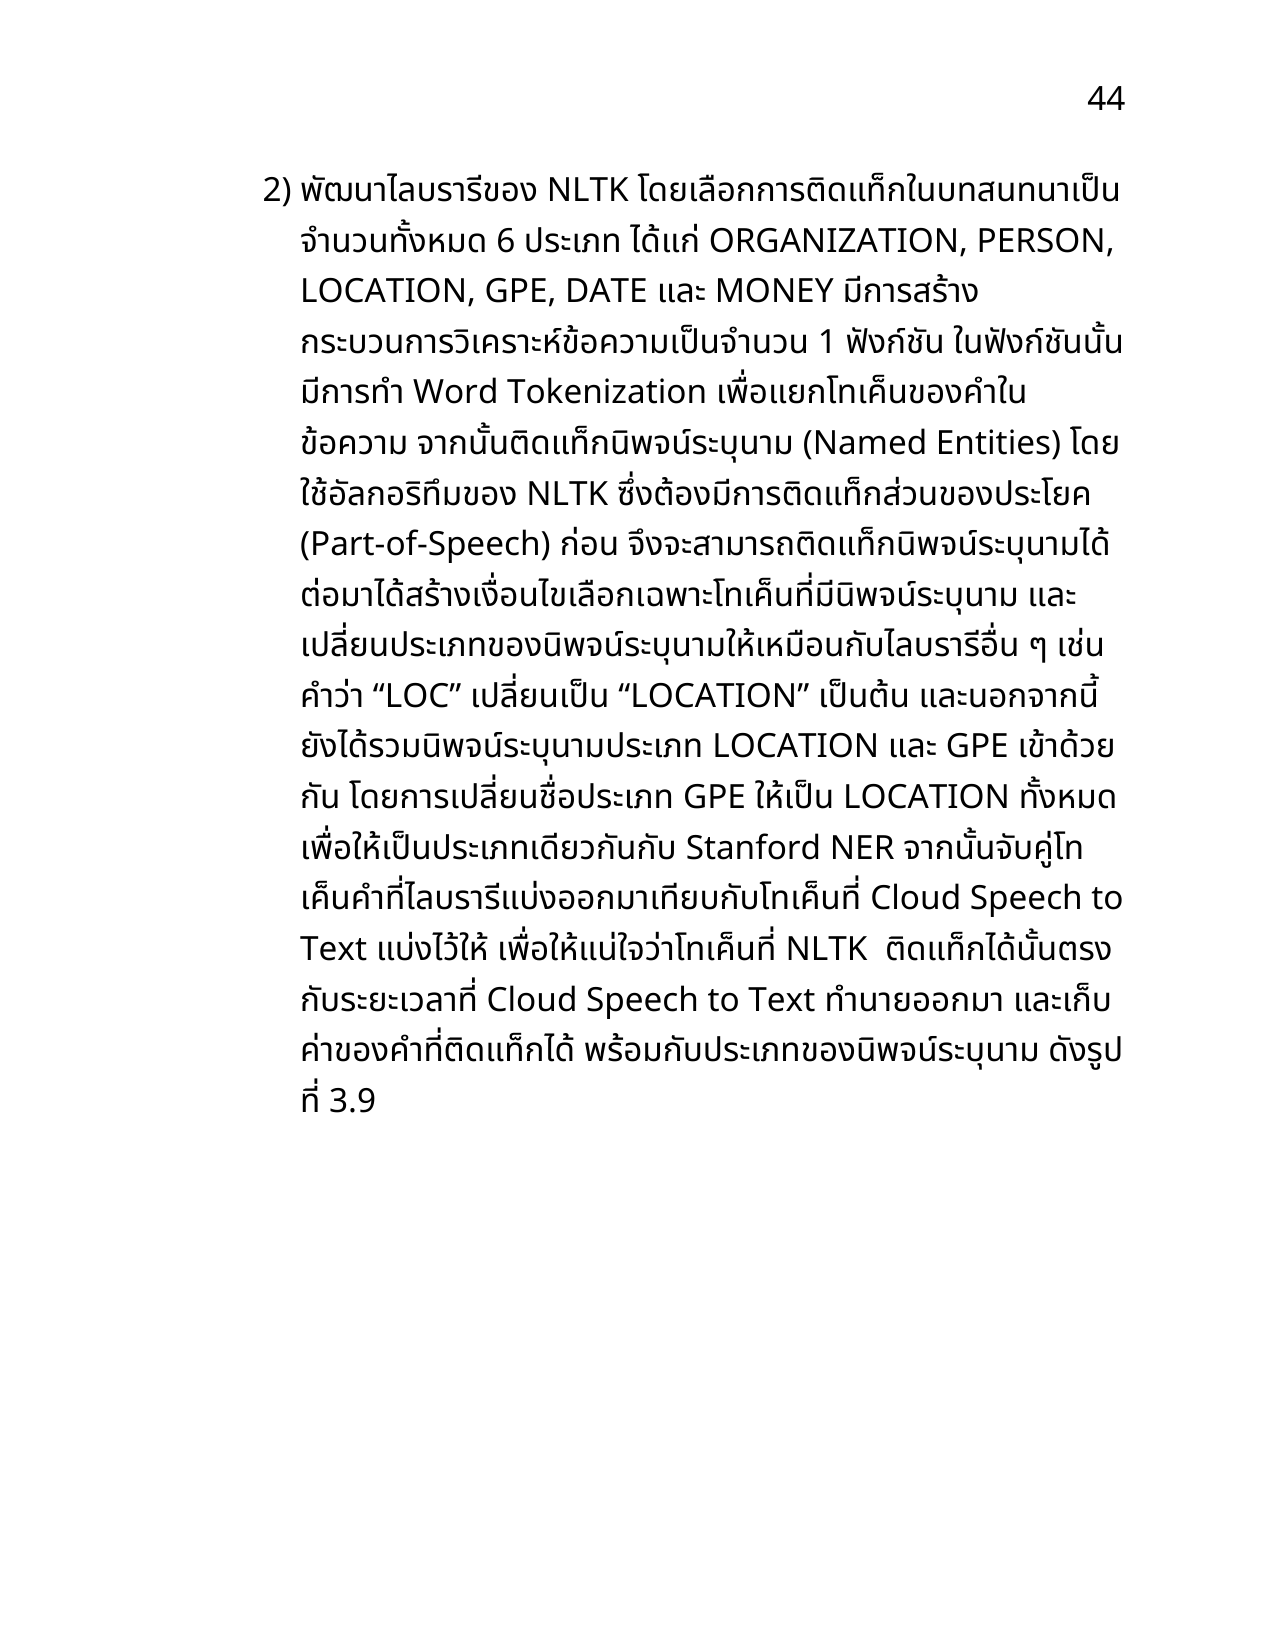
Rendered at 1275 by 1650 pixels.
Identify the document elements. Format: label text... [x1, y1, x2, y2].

list พัฒนาไลบรารีของ NLTK โดยเลือกการติดแท็กในบทสนทนาเป็นจำนวนทั้งหมด 6 ประเภท ได้แก่ ORGANIZATION, PERSON, LOCATION, GPE, DATE และ MONEY มีการสร้างกระบวนการวิเคราะห์ข้อความเป็นจำนวน 1 ฟังก์ชัน ในฟังก์ชันนั้นมีการทำ Word Tokenization เพื่อแยกโทเค็นของคำในข้อความ จากนั้นติดแท็กนิพจน์ระบุนาม (Named Entities) โดยใช้อัลกอริทึมของ NLTK ซึ่งต้องมีการติดแท็กส่วนของประโยค (Part-of-Speech) ก่อน จึงจะสามารถติดแท็กนิพจน์ระบุนามได้ ต่อมาได้สร้างเงื่อนไขเลือกเฉพาะโทเค็นที่มีนิพจน์ระบุนาม และเปลี่ยนประเภทของนิพจน์ระบุนามให้เหมือนกับไลบรารีอื่น ๆ เช่น คำว่า “LOC” เปลี่ยนเป็น “LOCATION” เป็นต้น และนอกจากนี้ ยังได้รวมนิพจน์ระบุนามประเภท LOCATION และ GPE เข้าด้วยกัน โดยการเปลี่ยนชื่อประเภท GPE ให้เป็น LOCATION ทั้งหมด เพื่อให้เป็นประเภทเดียวกันกับ Stanford NER จากนั้นจับคู่โทเค็นคำที่ไลบรารีแบ่งออกมาเทียบกับโทเค็นที่ Cloud Speech to Text แบ่งไว้ให้ เพื่อให้แน่ใจว่าโทเค็นที่ NLTK ติดแท็กได้นั้นตรงกับระยะเวลาที่ Cloud Speech to Text ทำนายออกมา และเก็บค่าของคำที่ติดแท็กได้ พร้อมกับประเภทของนิพจน์ระบุนาม ดังรูปที่ 3.9 [262, 166, 1125, 1127]
